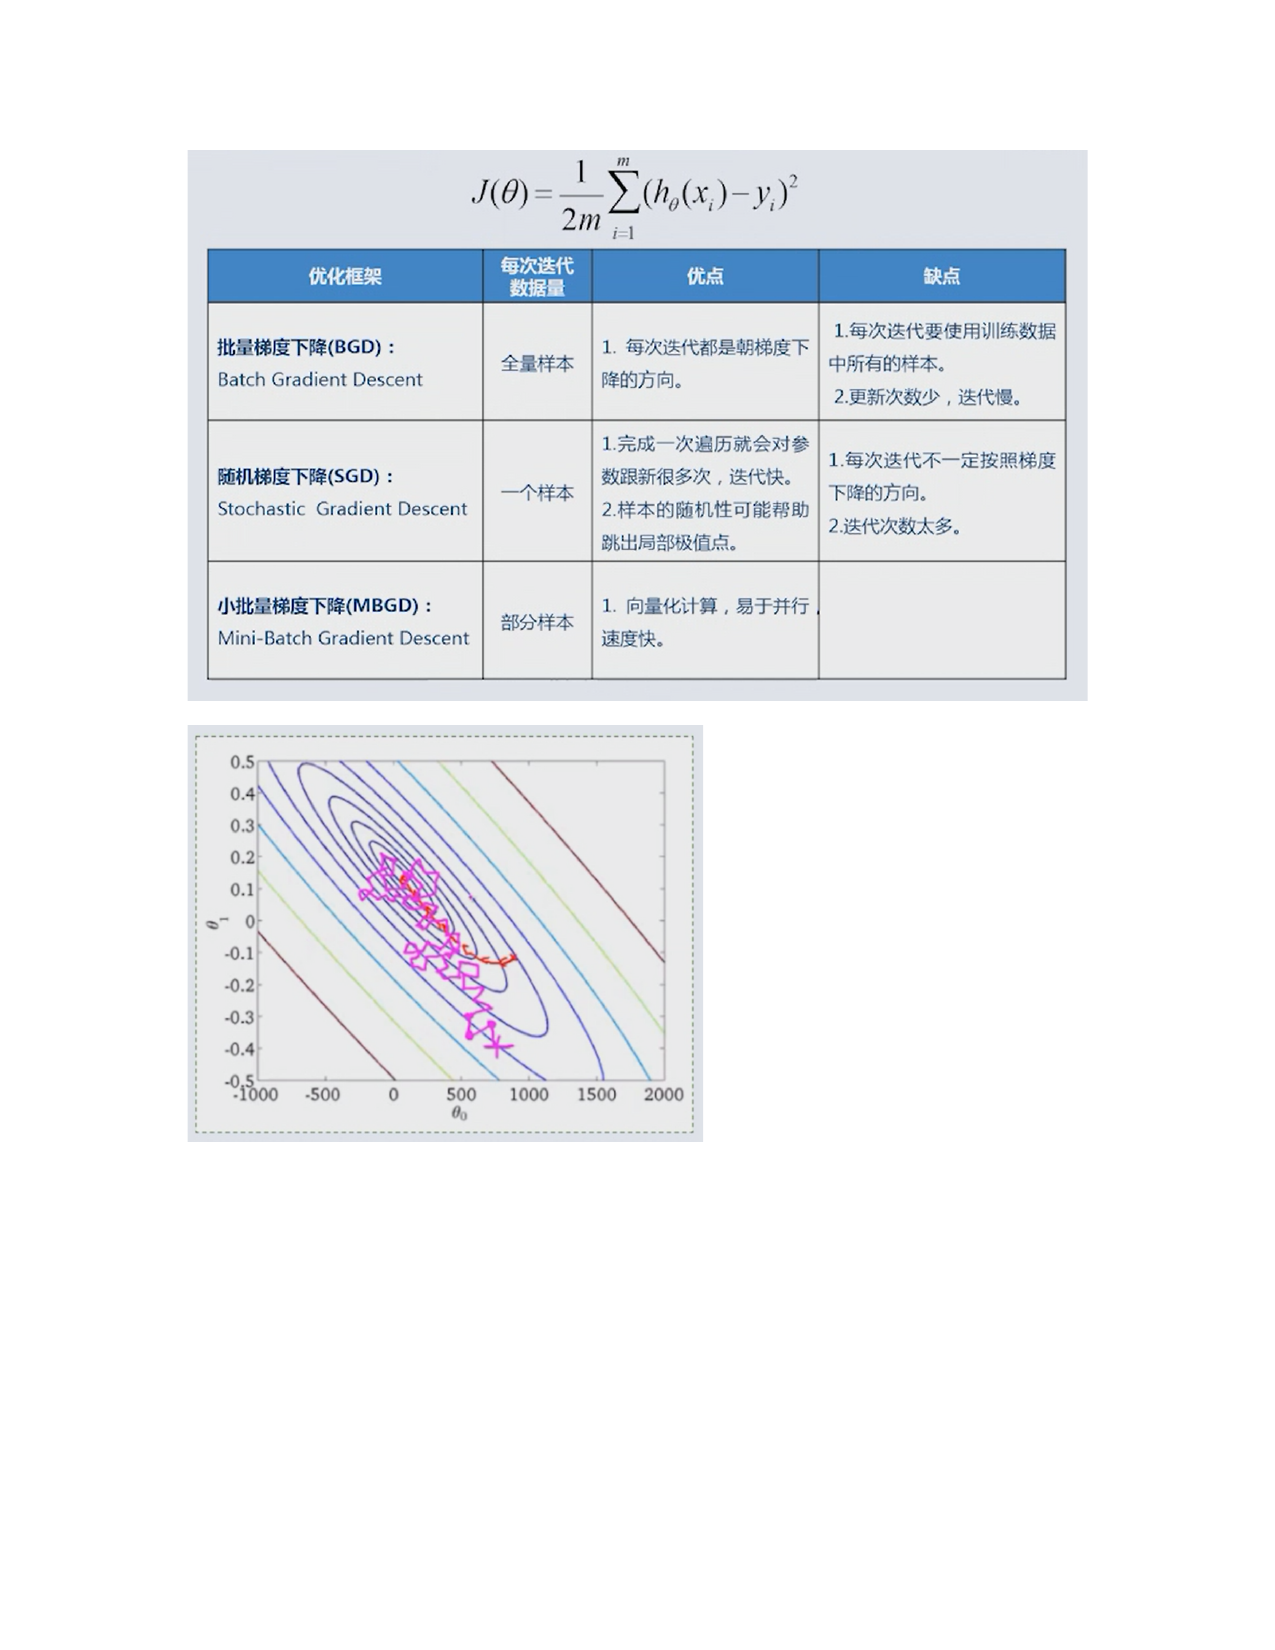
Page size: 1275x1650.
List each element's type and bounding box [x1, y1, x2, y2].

picture [187, 725, 704, 1142]
